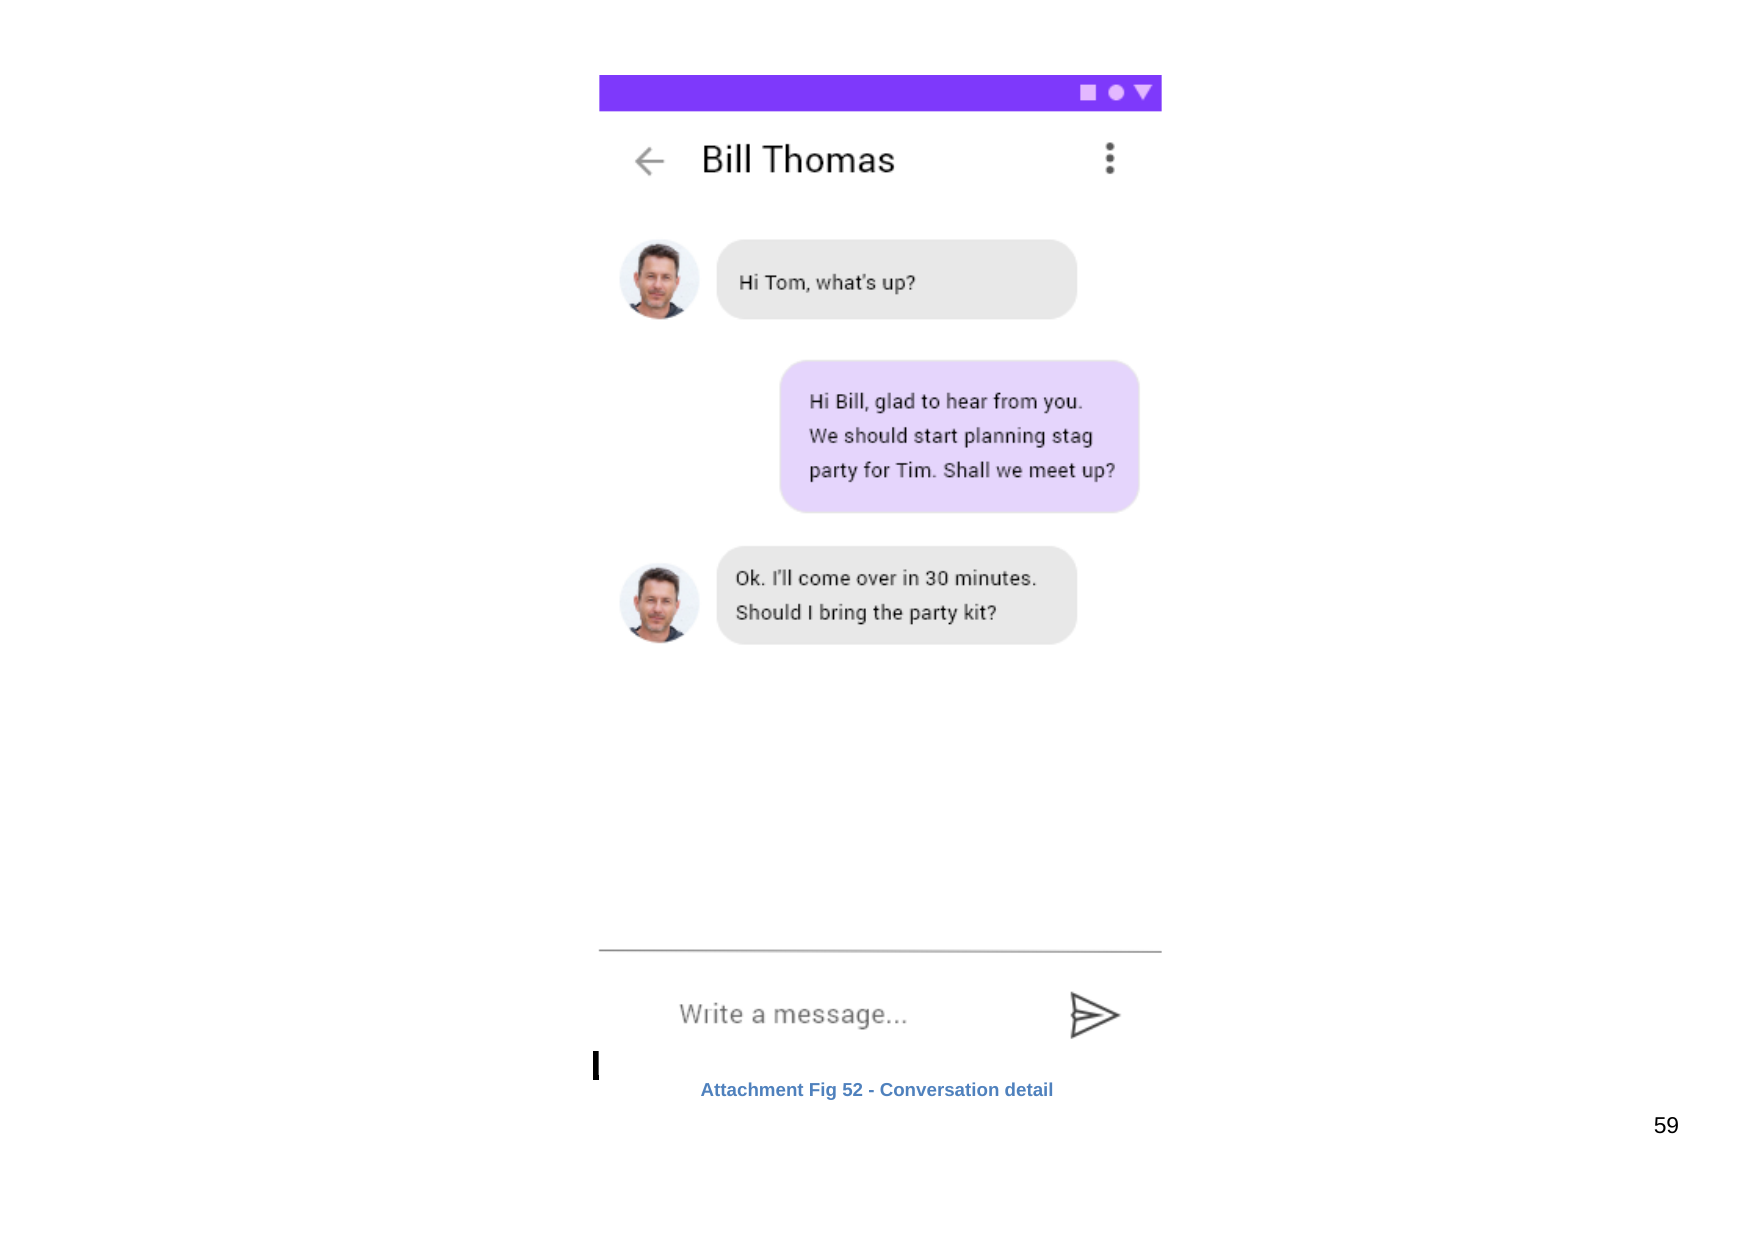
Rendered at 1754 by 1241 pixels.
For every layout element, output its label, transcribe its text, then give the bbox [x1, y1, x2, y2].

picture [598, 75, 1162, 1075]
